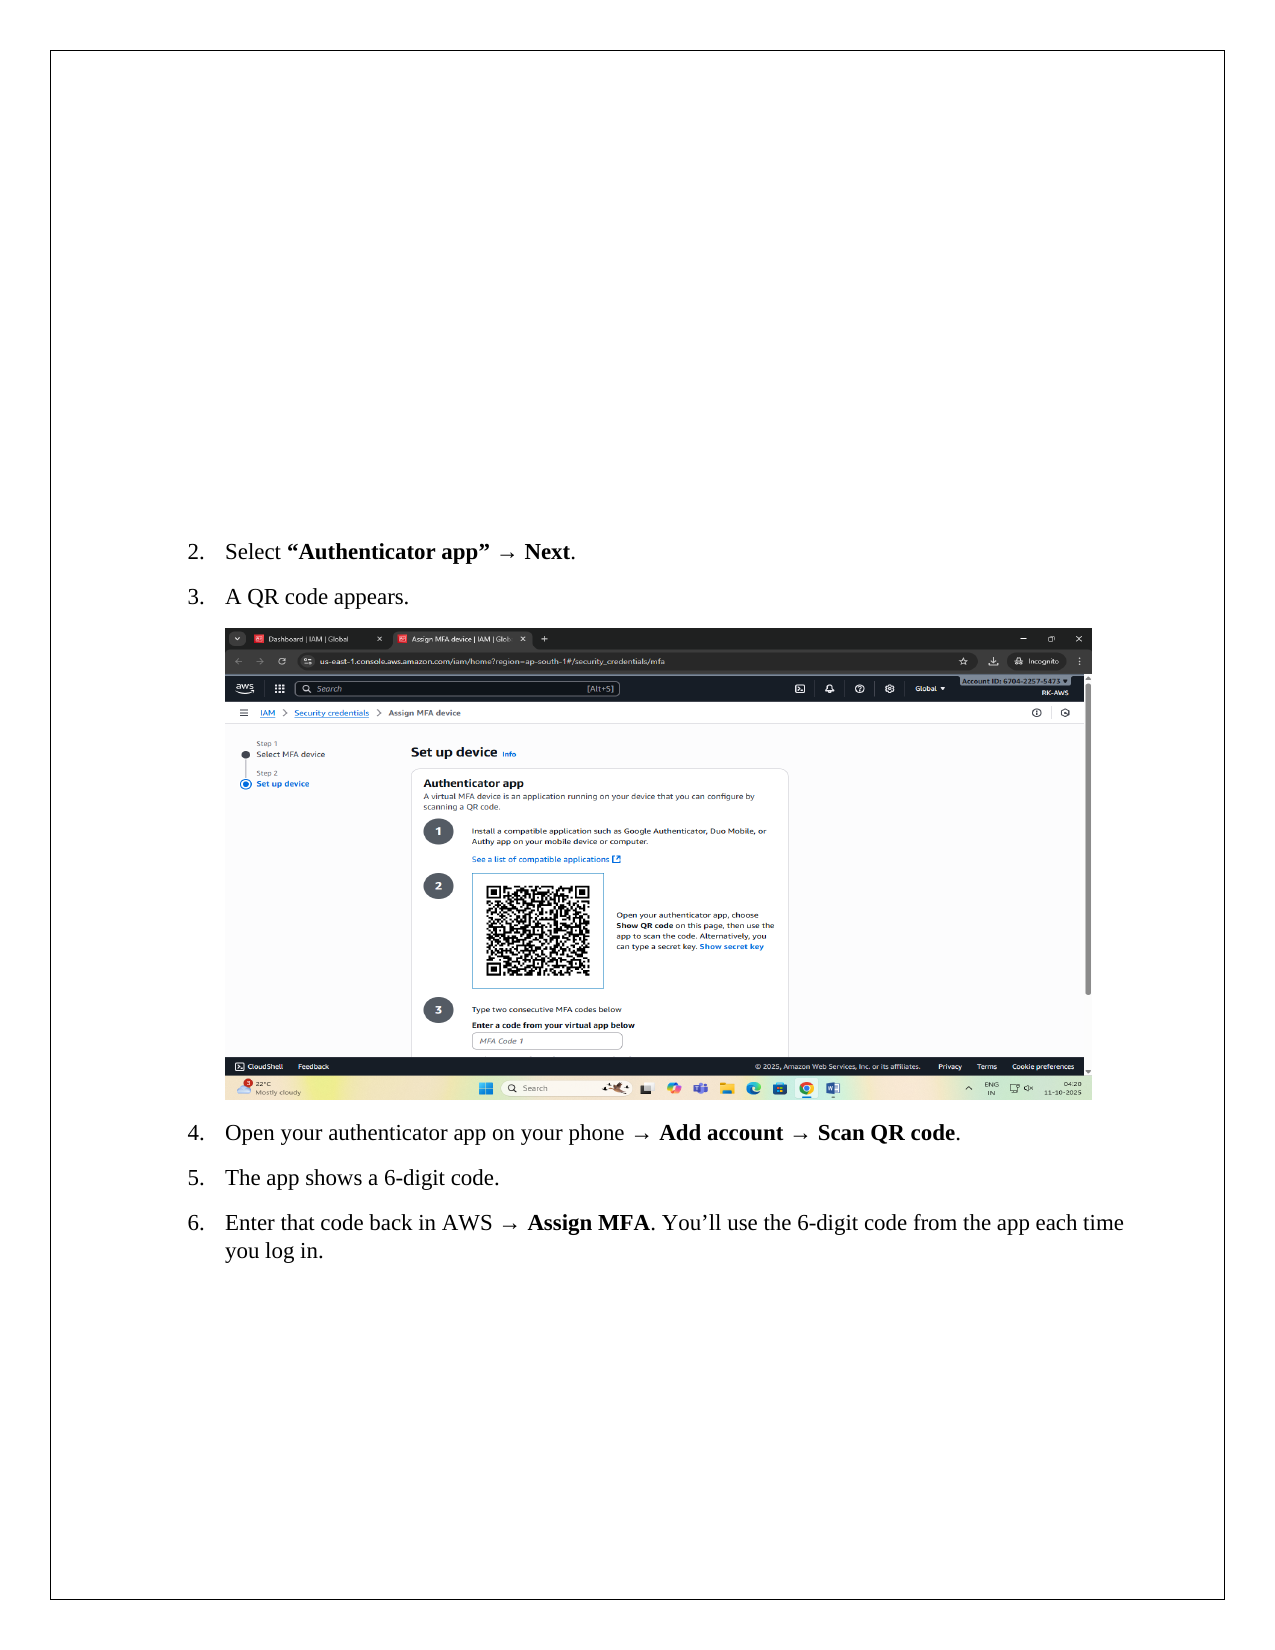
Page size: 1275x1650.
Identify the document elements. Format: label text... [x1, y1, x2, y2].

list Open your authenticator app on your phone → Add account → Scan QR code. [187, 1119, 1152, 1145]
picture [225, 628, 1092, 1100]
list A QR code appears. [187, 583, 1152, 609]
list Enter that code back in AWS → Assign MFA. You’ll use the 6-digit code from the app each time you log in. [187, 1209, 1152, 1264]
list The app shows a 6-digit code. [187, 1164, 1152, 1190]
list Select “Authenticator app” → Next. [187, 538, 1152, 564]
